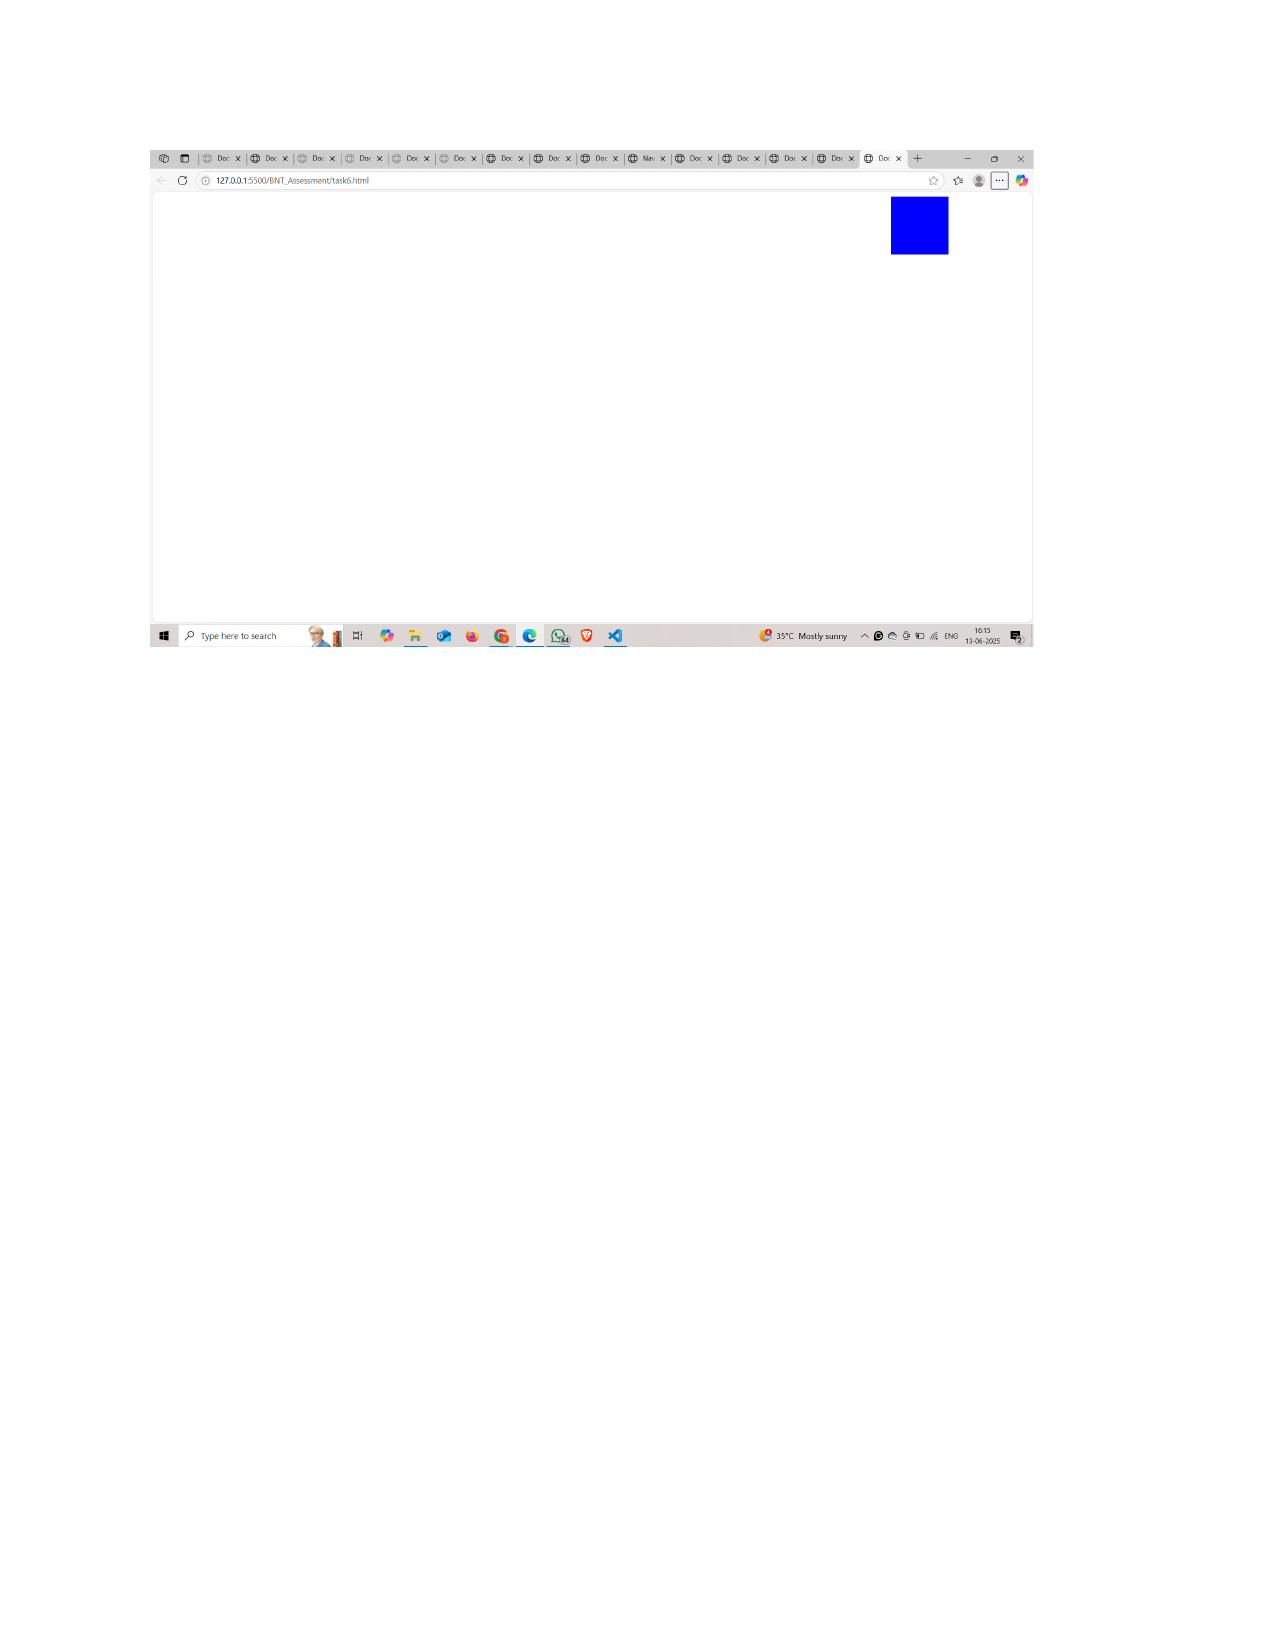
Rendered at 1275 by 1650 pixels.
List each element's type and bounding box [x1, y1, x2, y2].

picture [150, 150, 1034, 647]
